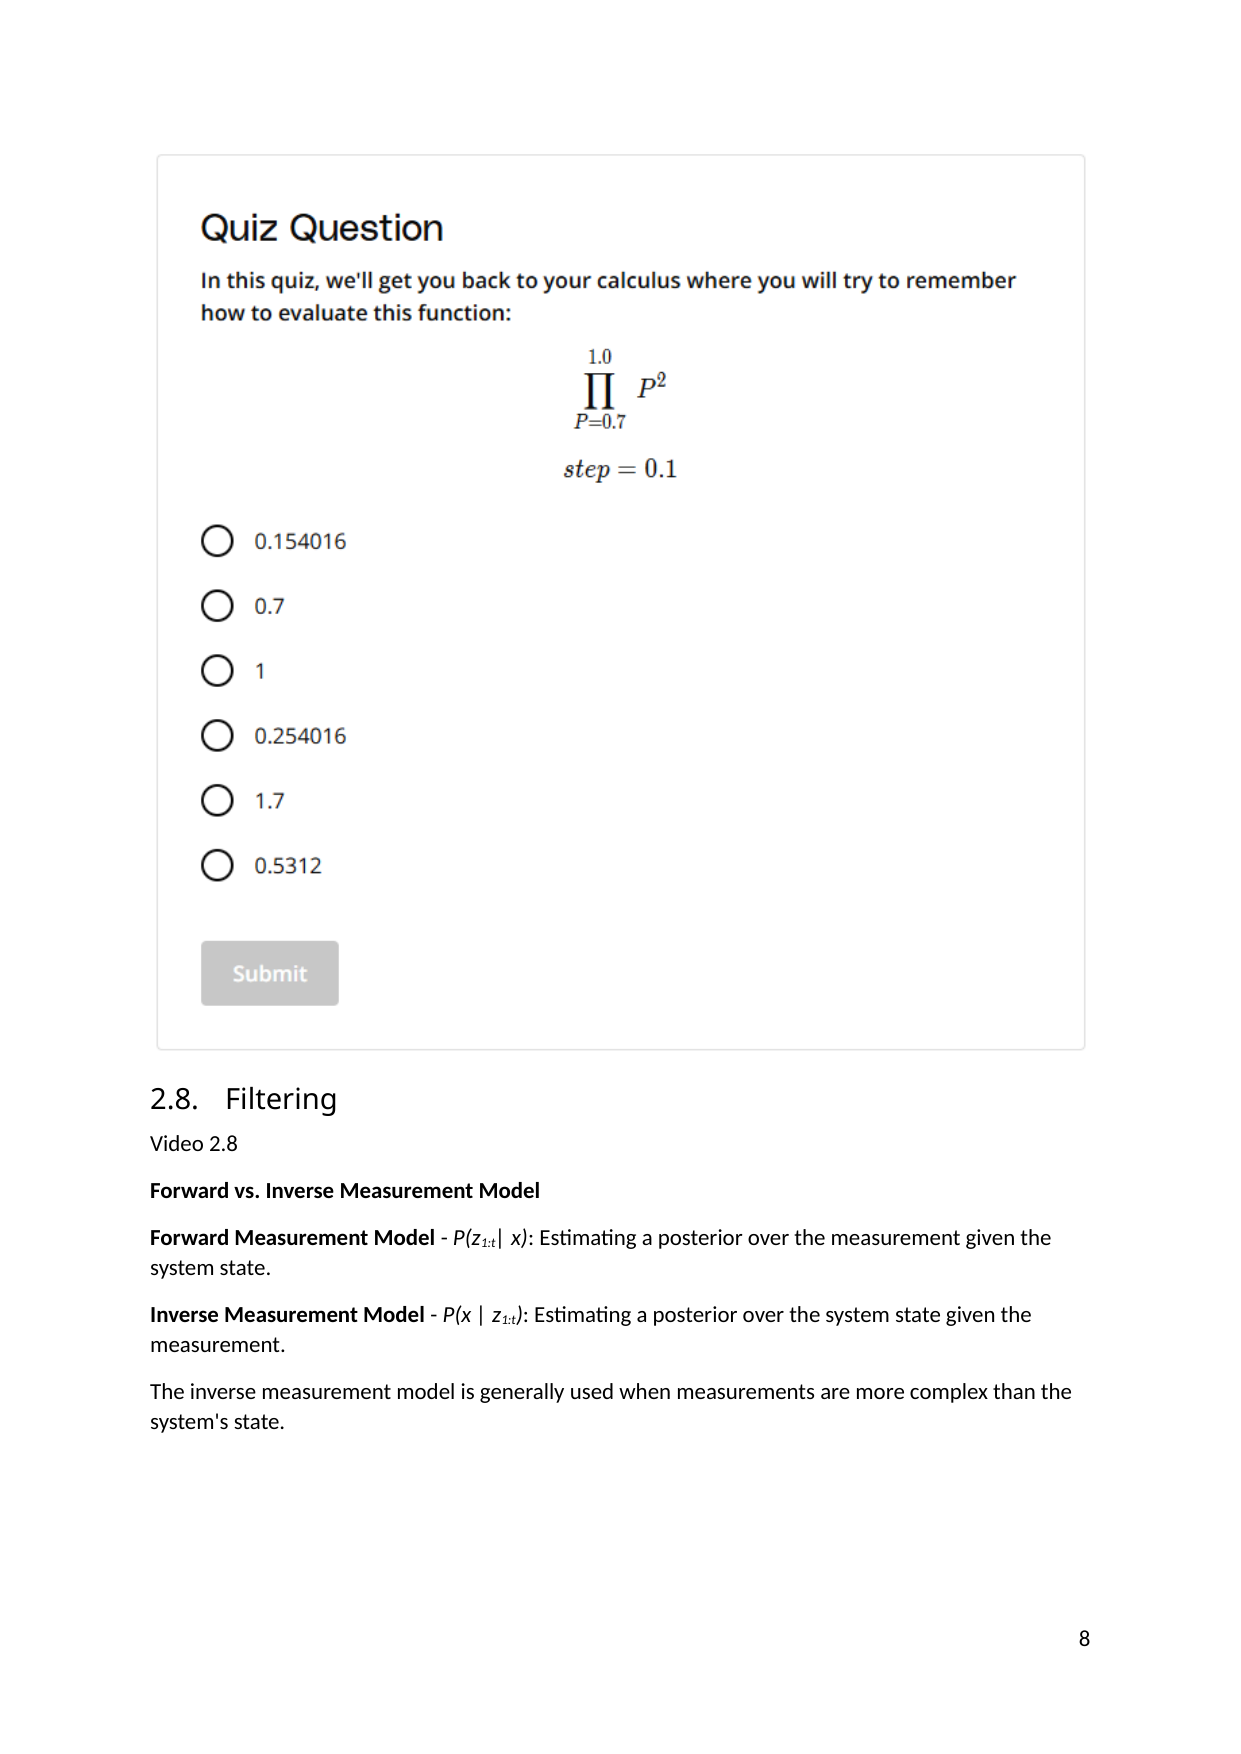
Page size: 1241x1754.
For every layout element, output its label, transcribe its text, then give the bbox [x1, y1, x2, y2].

subtitle Filtering [150, 1078, 1090, 1118]
picture [150, 150, 1091, 1060]
text Forward vs. Inverse Measurement Model [150, 1176, 1090, 1204]
text Forward Measurement Model - P(z1:t| x): Estimating a posterior over the measurement given the system state. [150, 1223, 1090, 1281]
text The inverse measurement model is generally used when measurements are more complex than the system's state. [150, 1377, 1090, 1435]
text Inverse Measurement Model - P(x | z1:t): Estimating a posterior over the system state given the measurement. [150, 1300, 1090, 1358]
text Video 2.8 [150, 1129, 1090, 1157]
